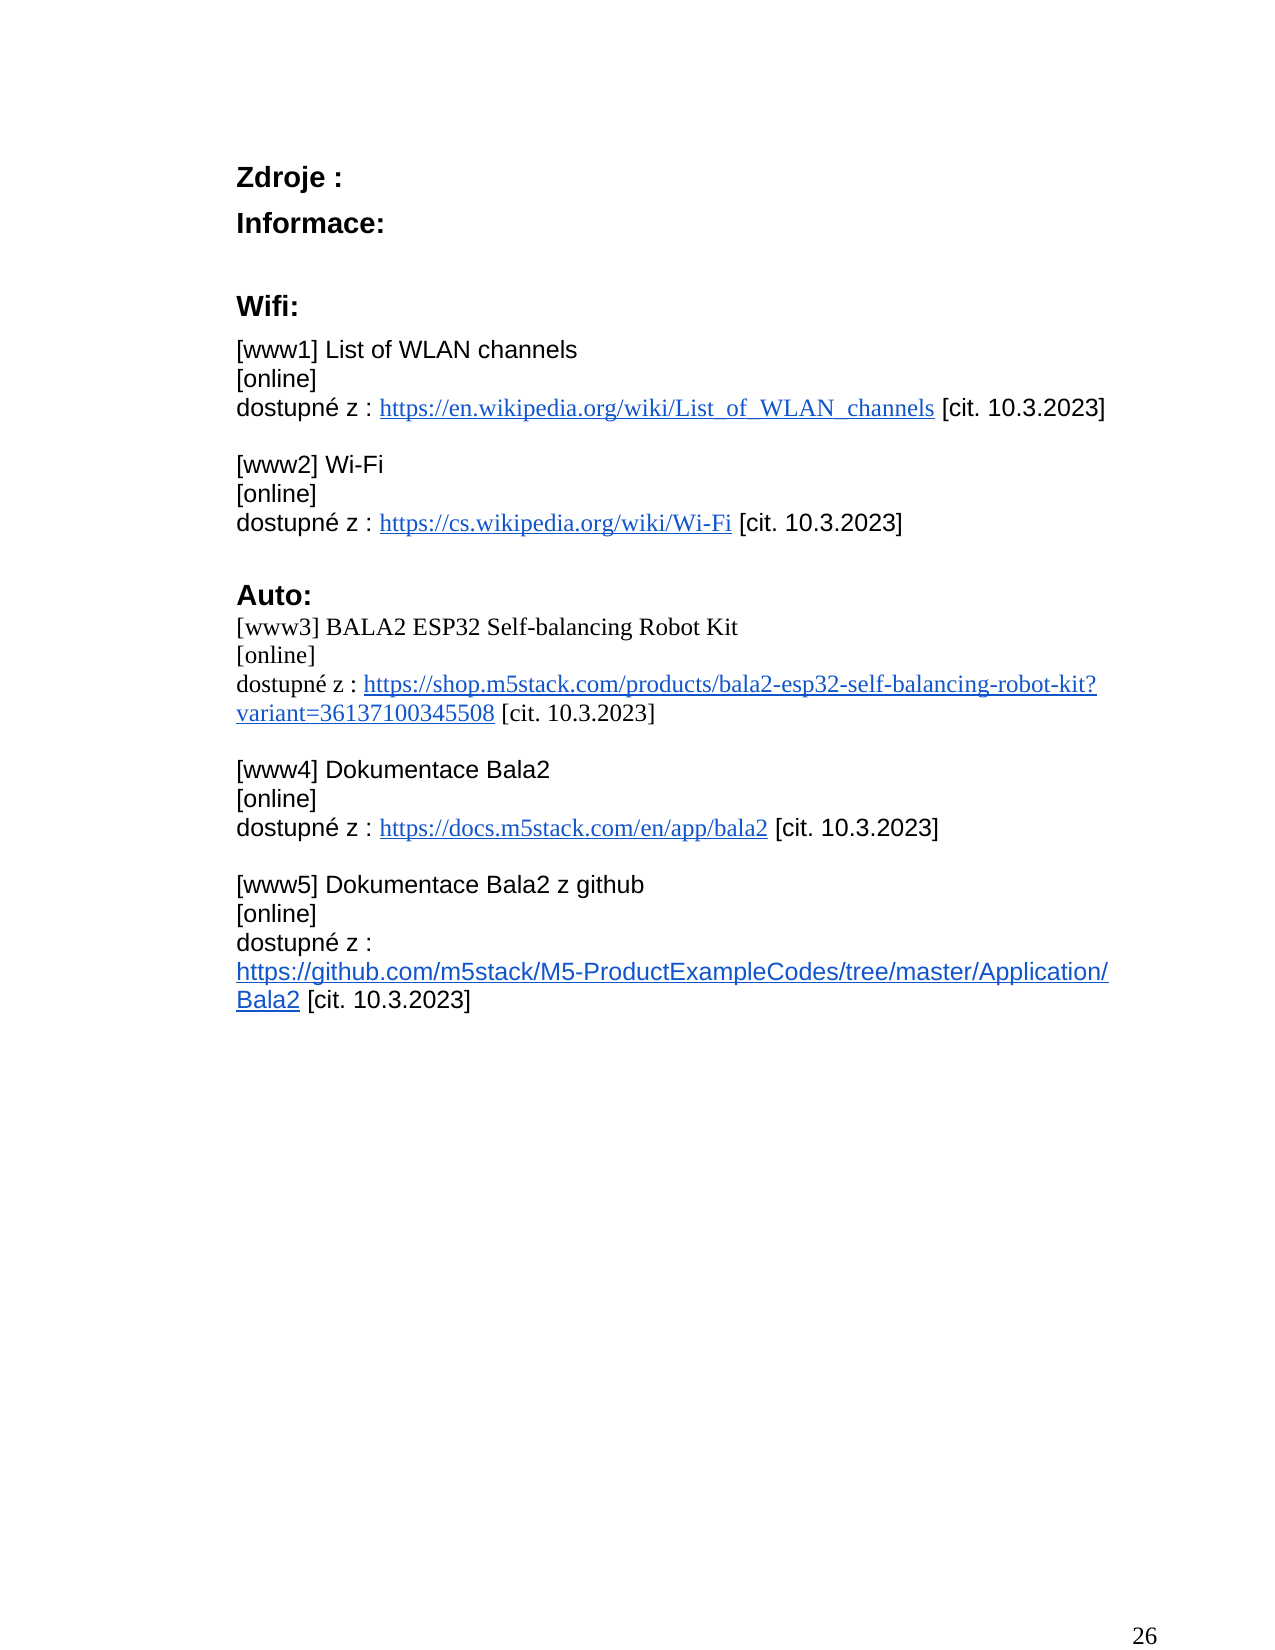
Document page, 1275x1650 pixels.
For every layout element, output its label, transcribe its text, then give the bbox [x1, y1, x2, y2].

text [www1] List of WLAN channels [online] dostupné z : https://en.wikipedia.org/wiki/List_of_WLAN_channels [cit. 10.3.2023] [236, 335, 1157, 422]
text [www3] BALA2 ESP32 Self-balancing Robot Kit [online] dostupné z : https://shop.m5stack.com/products/bala2-esp32-self-balancing-robot-kit?variant=36137100345508 [cit. 10.3.2023] [236, 612, 1157, 727]
subtitle Wifi: [236, 289, 1157, 323]
text [www4] Dokumentace Bala2 [online] dostupné z : https://docs.m5stack.com/en/app/bala2 [cit. 10.3.2023] [236, 755, 1157, 842]
subtitle Zdroje : [236, 160, 1157, 194]
text [www2] Wi-Fi [online] dostupné z : https://cs.wikipedia.org/wiki/Wi-Fi [cit. 10.3.2023] [236, 450, 1157, 537]
text [www5] Dokumentace Bala2 z github [online] dostupné z : https://github.com/m5stack/M5-ProductExampleCodes/tree/master/Application/Bala2 [cit. 10.3.2023] [236, 870, 1157, 1014]
subtitle Auto: [236, 578, 1157, 612]
subtitle Informace: [236, 206, 1157, 240]
